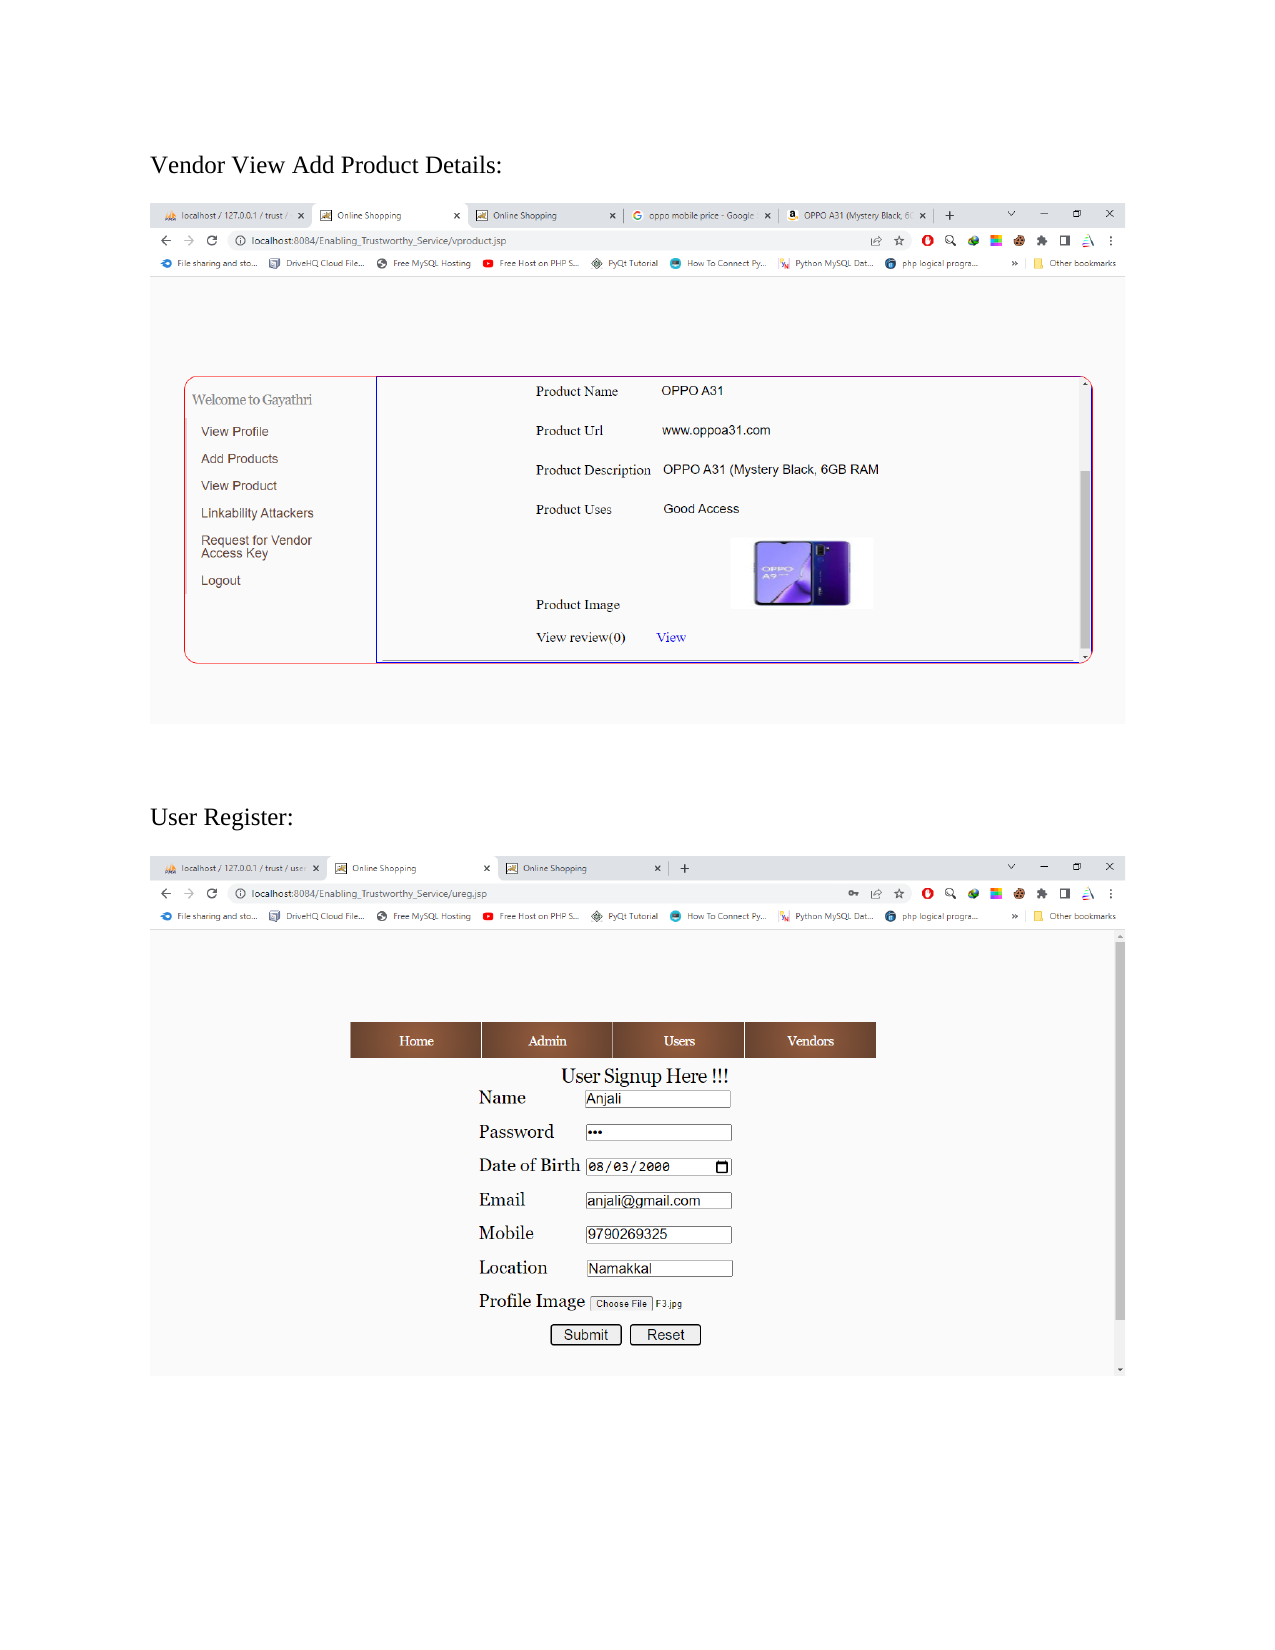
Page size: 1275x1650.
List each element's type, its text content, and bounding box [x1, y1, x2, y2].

picture [150, 203, 1125, 724]
text Vendor View Add Product Details: [150, 150, 1125, 179]
picture [150, 856, 1125, 1376]
text User Register: [150, 802, 1125, 831]
